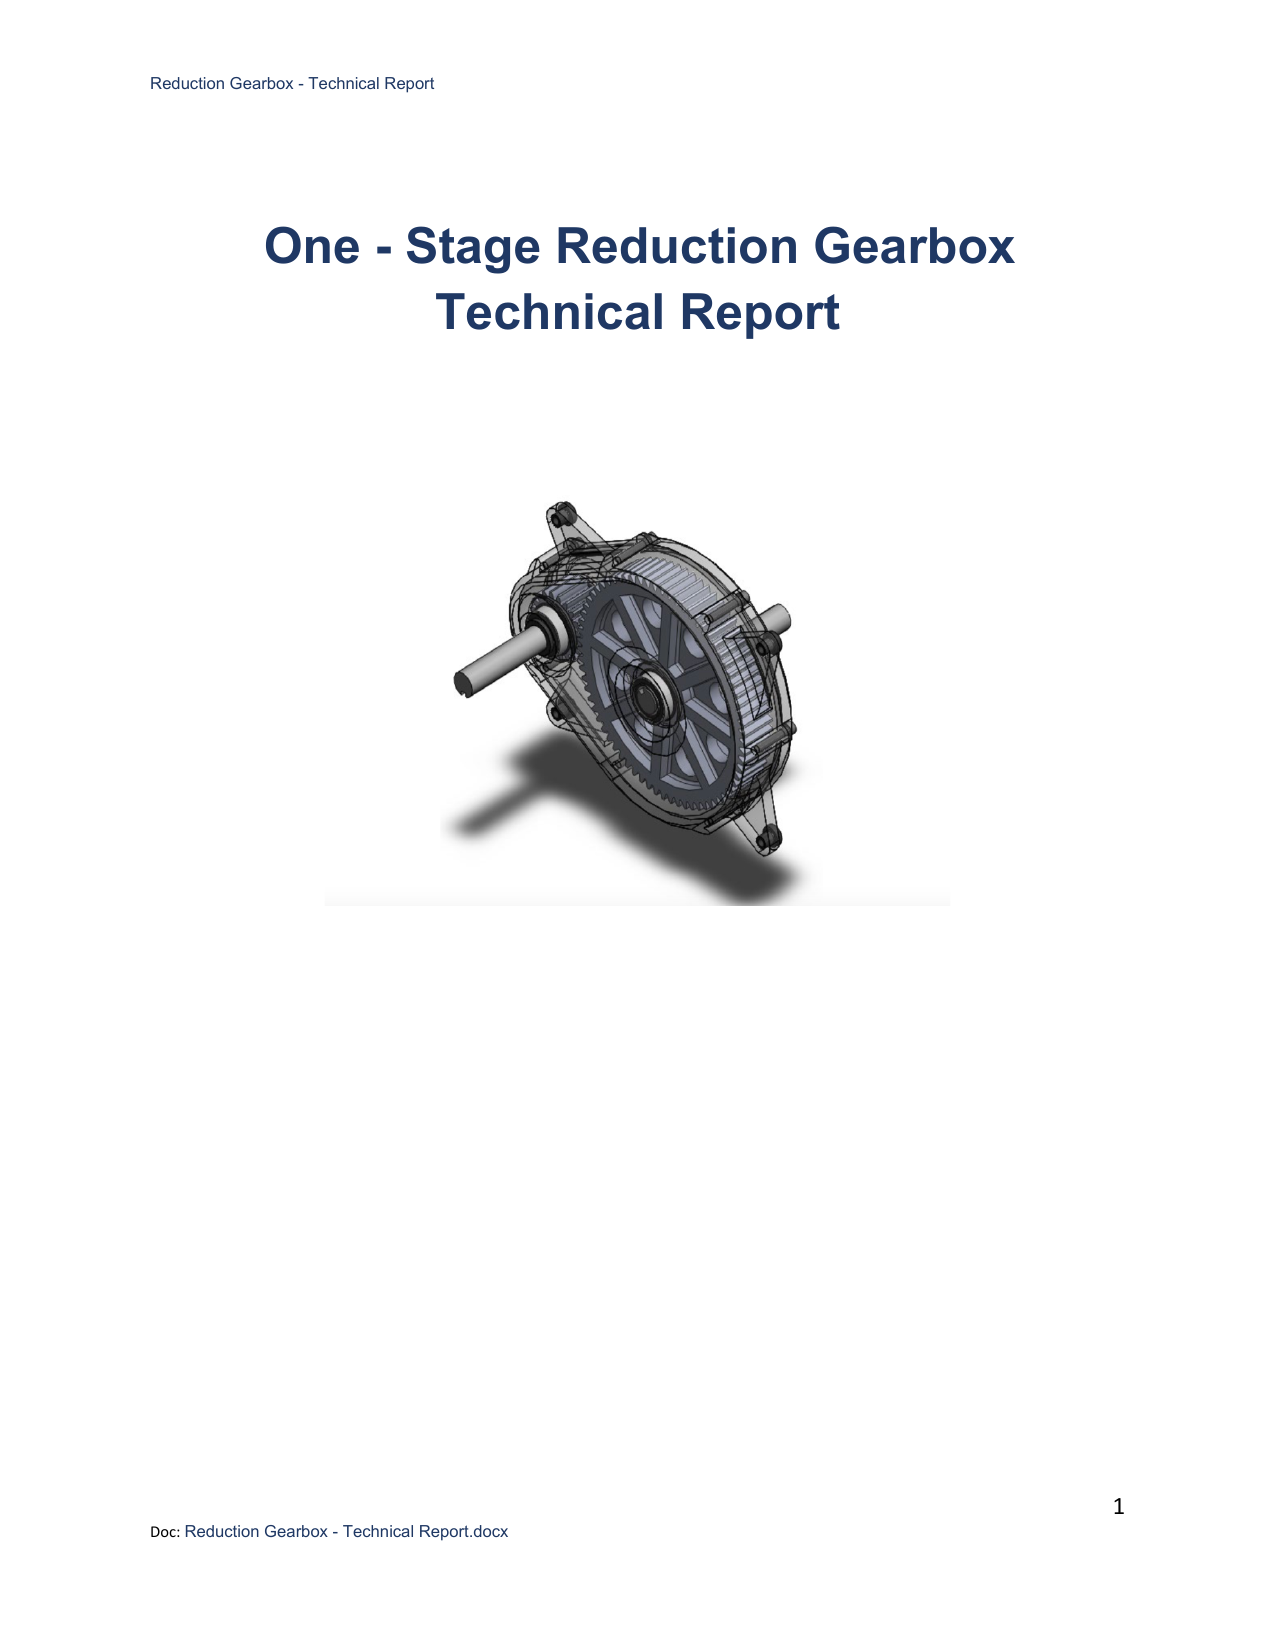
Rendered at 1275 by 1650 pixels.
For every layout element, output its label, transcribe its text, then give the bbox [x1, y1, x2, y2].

text One - Stage Reduction Gearbox Technical Report [150, 216, 1125, 339]
picture [324, 413, 951, 906]
